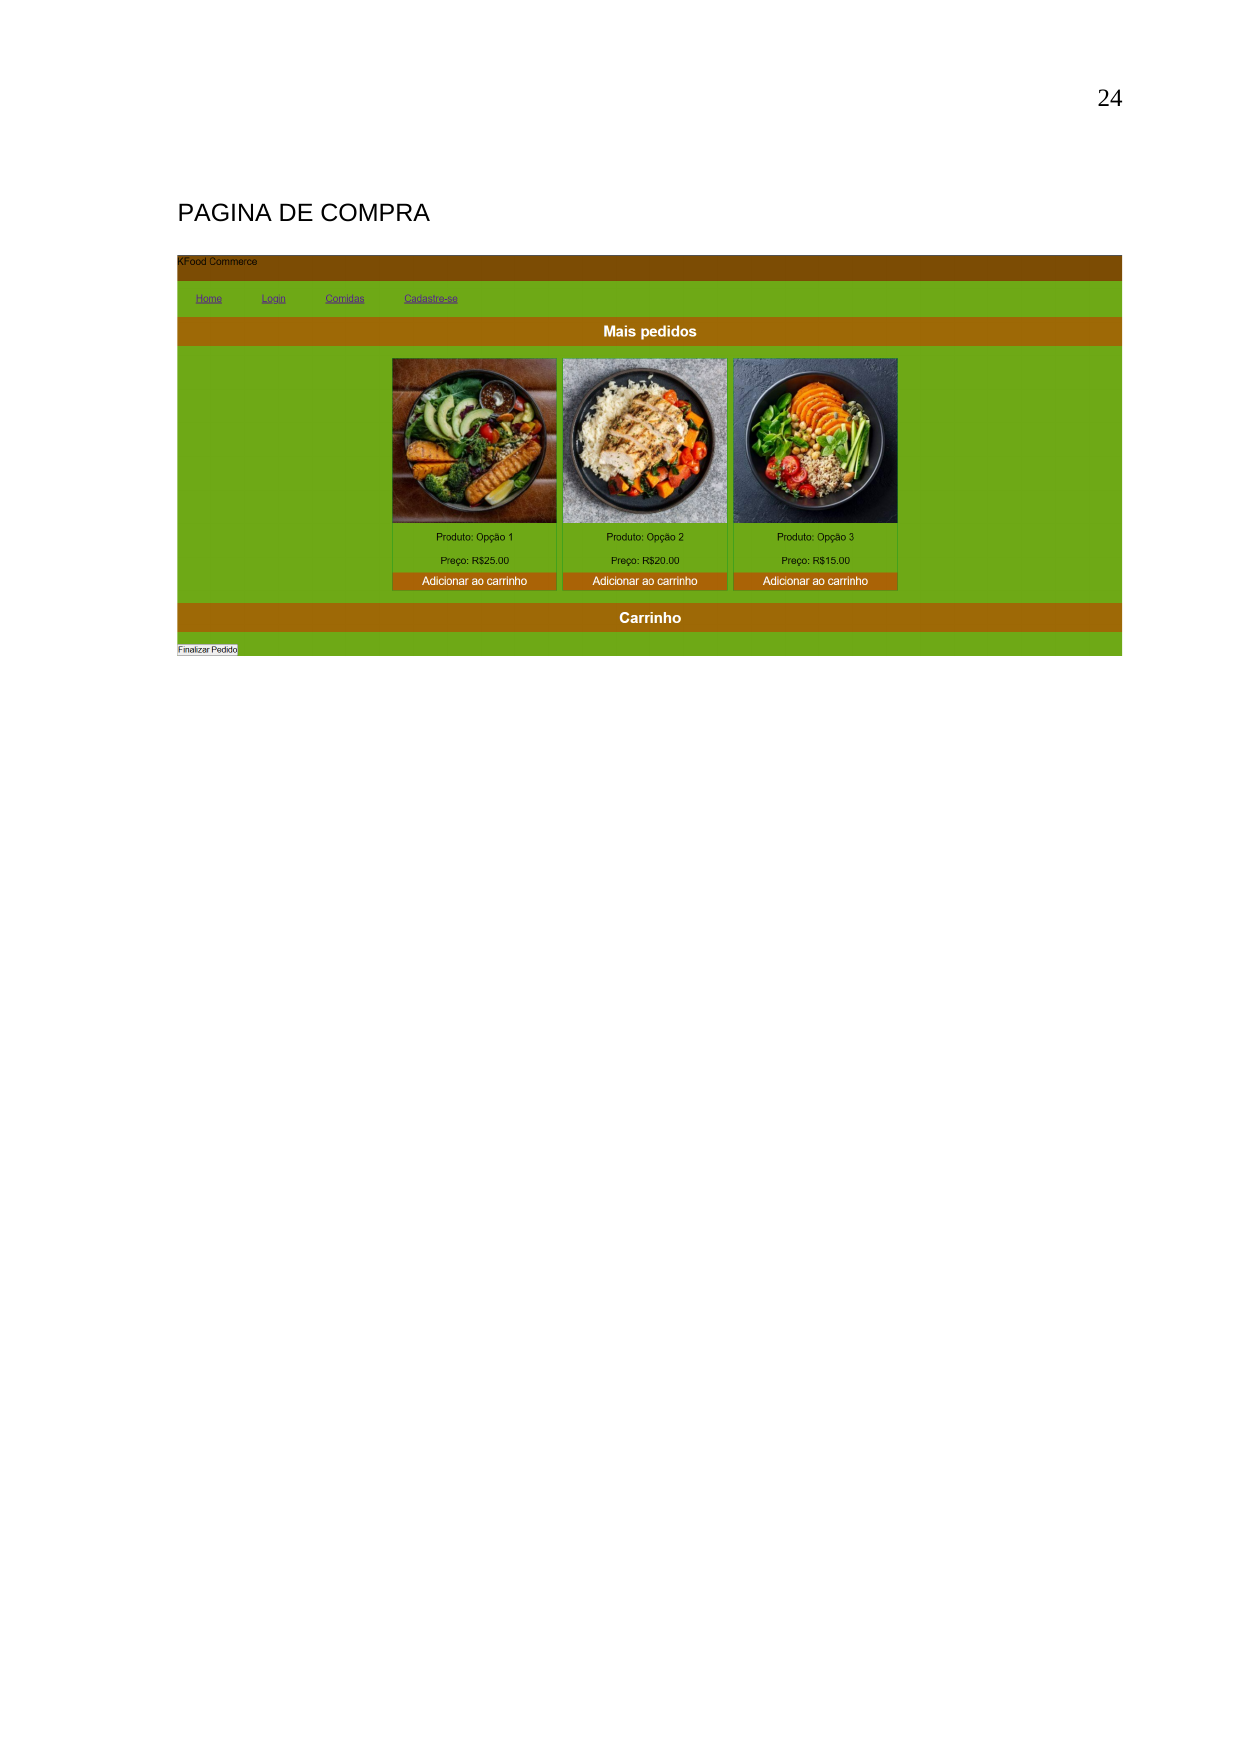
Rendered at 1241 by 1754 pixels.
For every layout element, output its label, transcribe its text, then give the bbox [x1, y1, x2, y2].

picture [177, 255, 1123, 658]
text PAGINA DE COMPRA [177, 198, 1122, 226]
